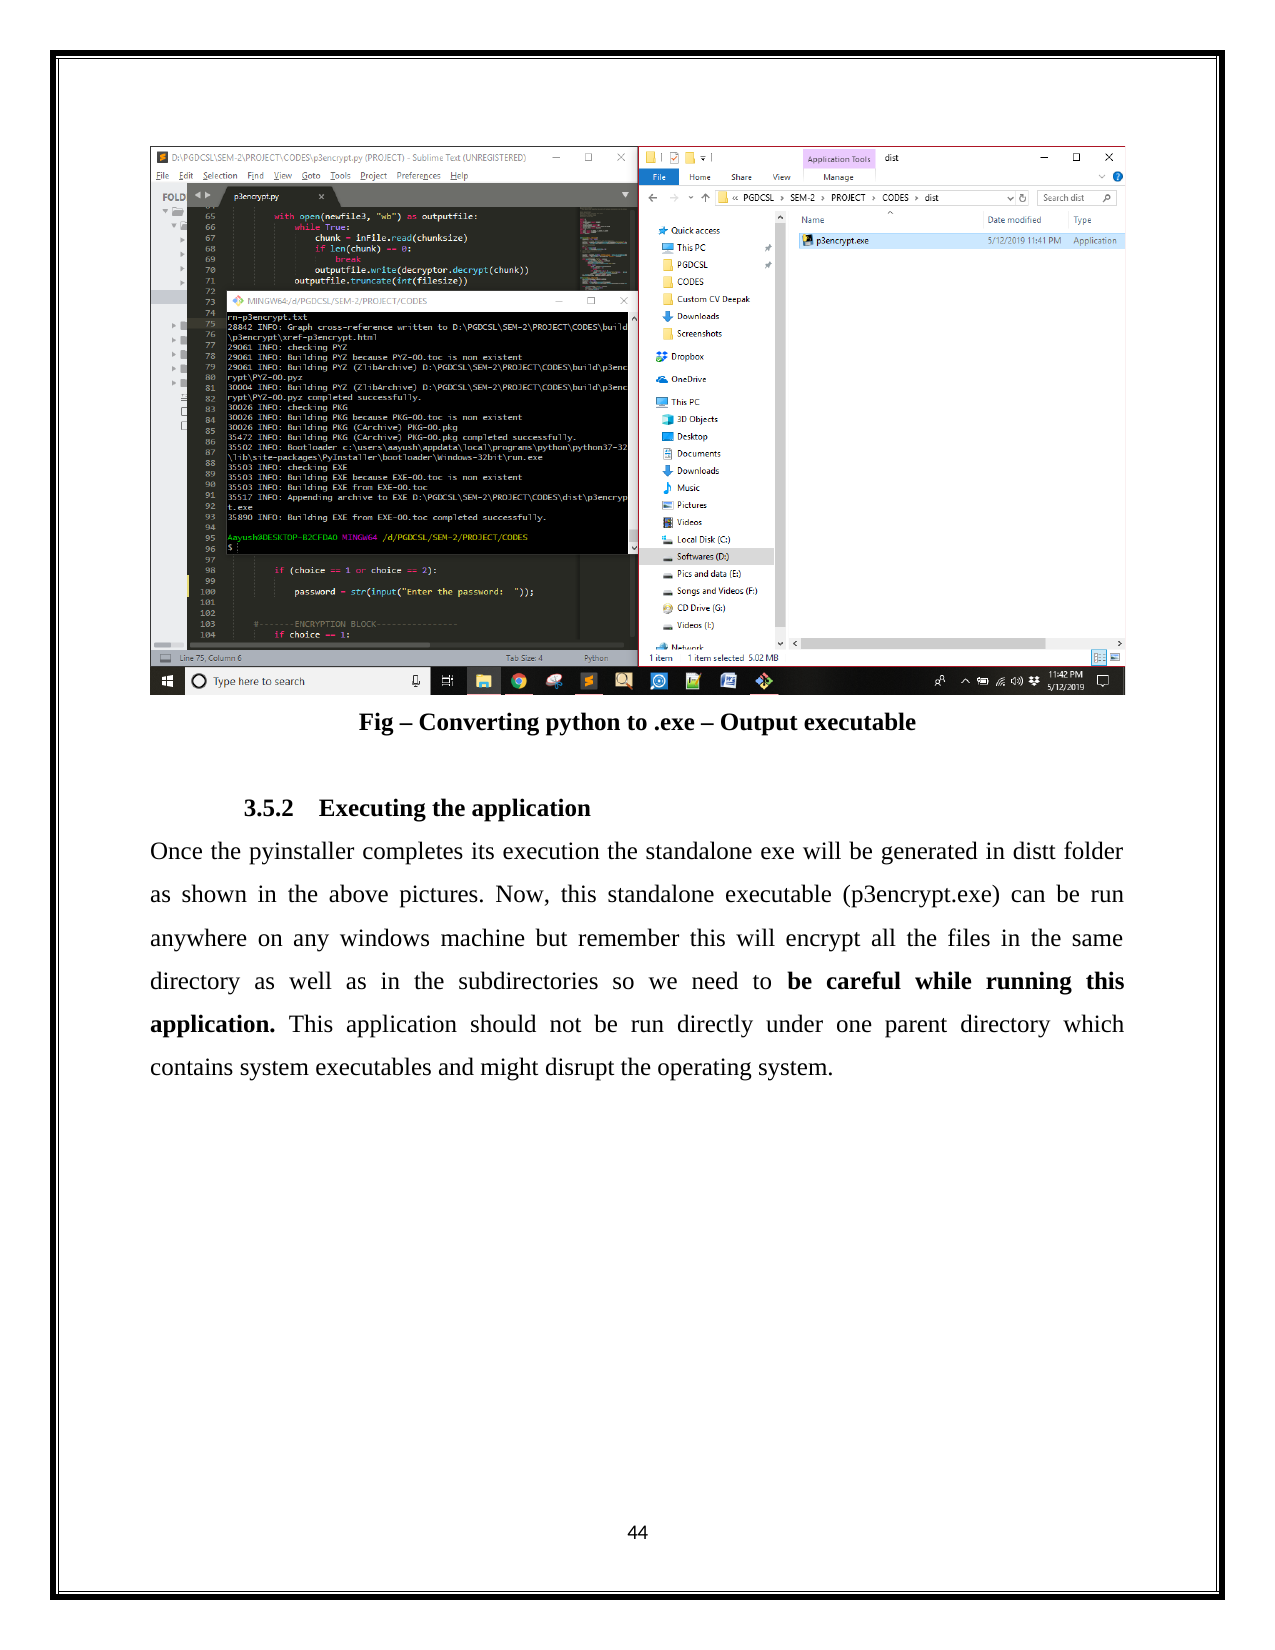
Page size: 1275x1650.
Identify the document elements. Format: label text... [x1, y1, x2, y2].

picture [150, 146, 1125, 695]
text Fig – Converting python to .exe – Output executable [150, 707, 1125, 736]
list Executing the application [244, 793, 1125, 822]
text Once the pyinstaller completes its execution the standalone exe will be generated in distt folder as shown in the above pictures. Now, this standalone executable (p3encrypt.exe) can be run anywhere on any windows machine but remember this will encrypt all the files in the same directory as well as in the subdirectories so we need to be careful while running this application. This application should not be run directly under one parent directory which contains system executables and might disrupt the operating system. [150, 836, 1125, 1081]
